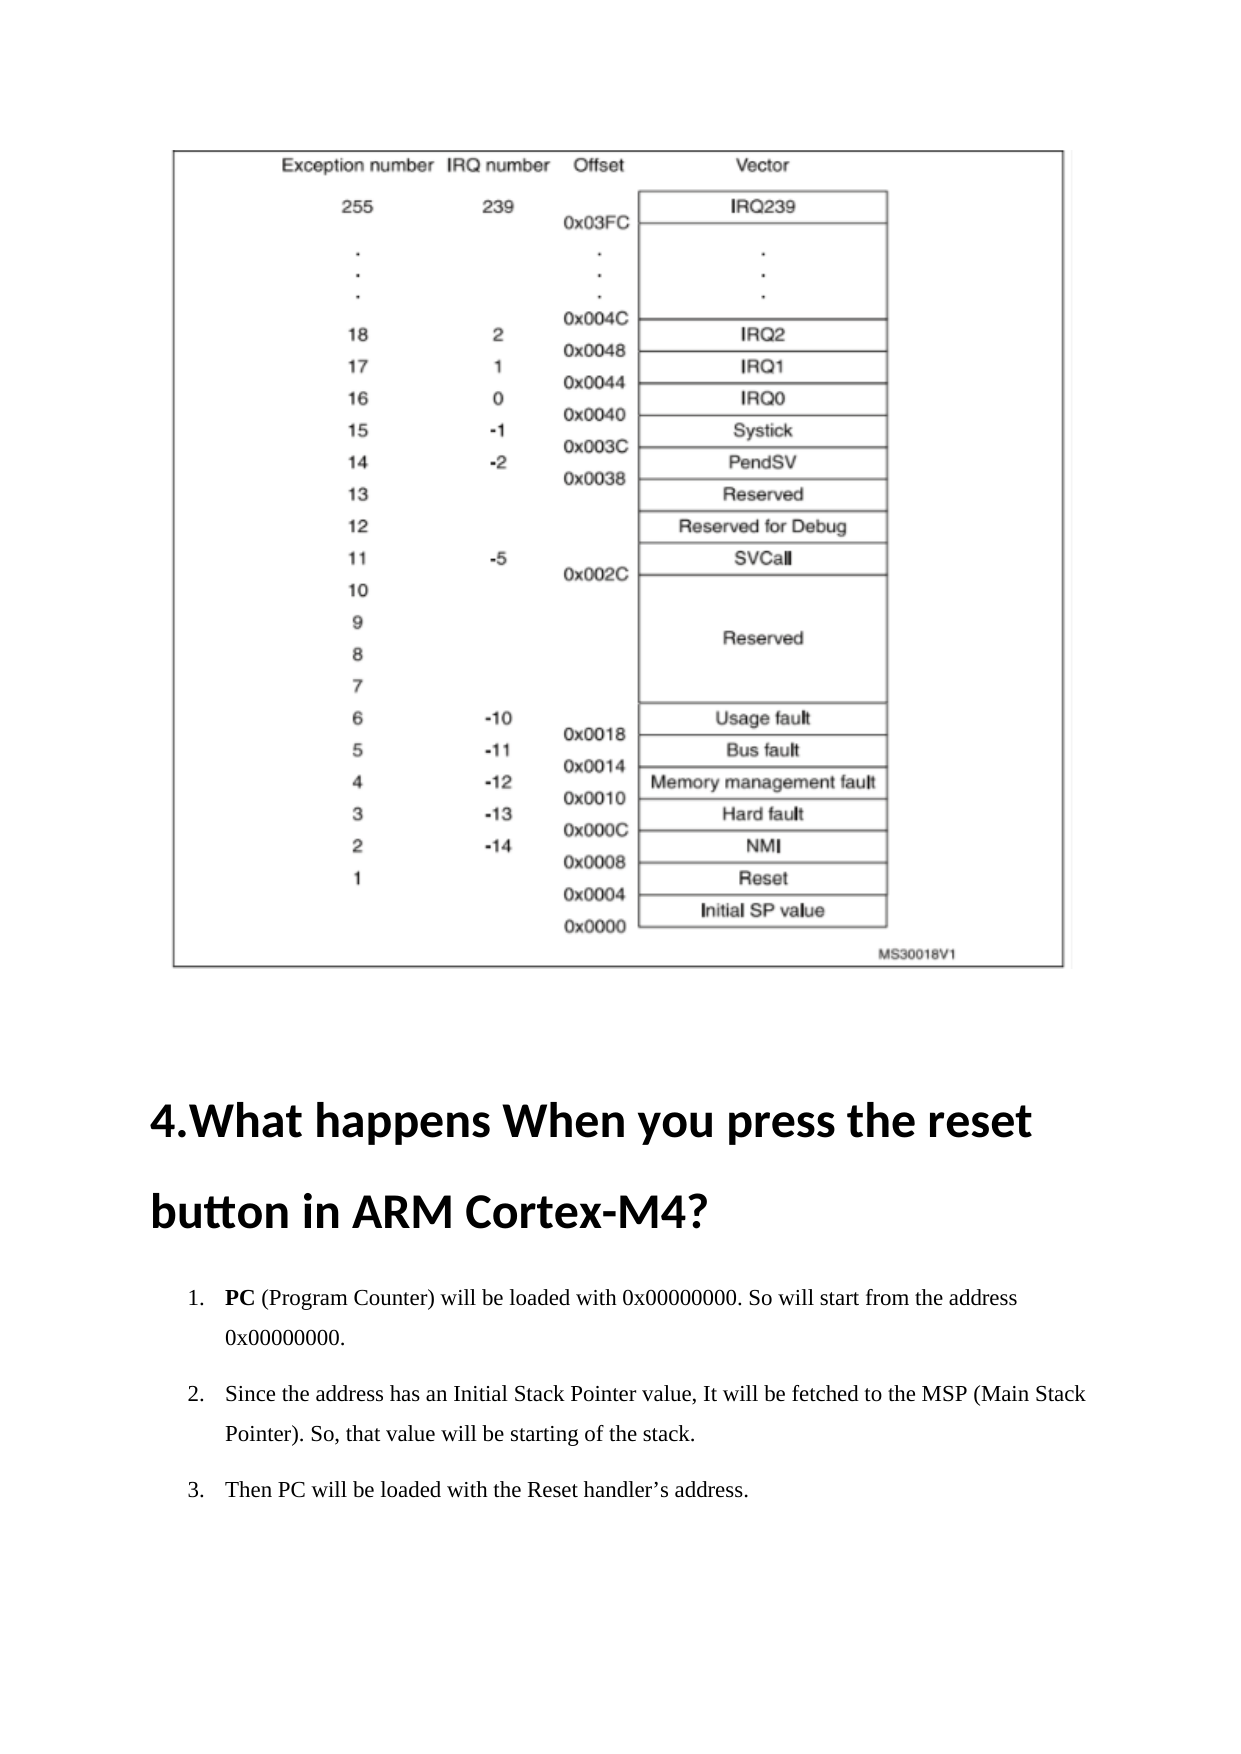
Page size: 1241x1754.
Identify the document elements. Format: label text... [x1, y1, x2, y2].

list Then PC will be loaded with the Reset handler’s address. [187, 1476, 1090, 1502]
picture [167, 150, 1073, 969]
list Since the address has an Initial Stack Pointer value, It will be fetched to the MSP (Main Stack Pointer). So, that value will be starting of the stack. [187, 1380, 1090, 1446]
subtitle 4.What happens When you press the reset button in ARM Cortex-M4? [150, 1089, 1090, 1241]
list PC (Program Counter) will be loaded with 0x00000000. So will start from the address 0x00000000. [187, 1284, 1090, 1350]
